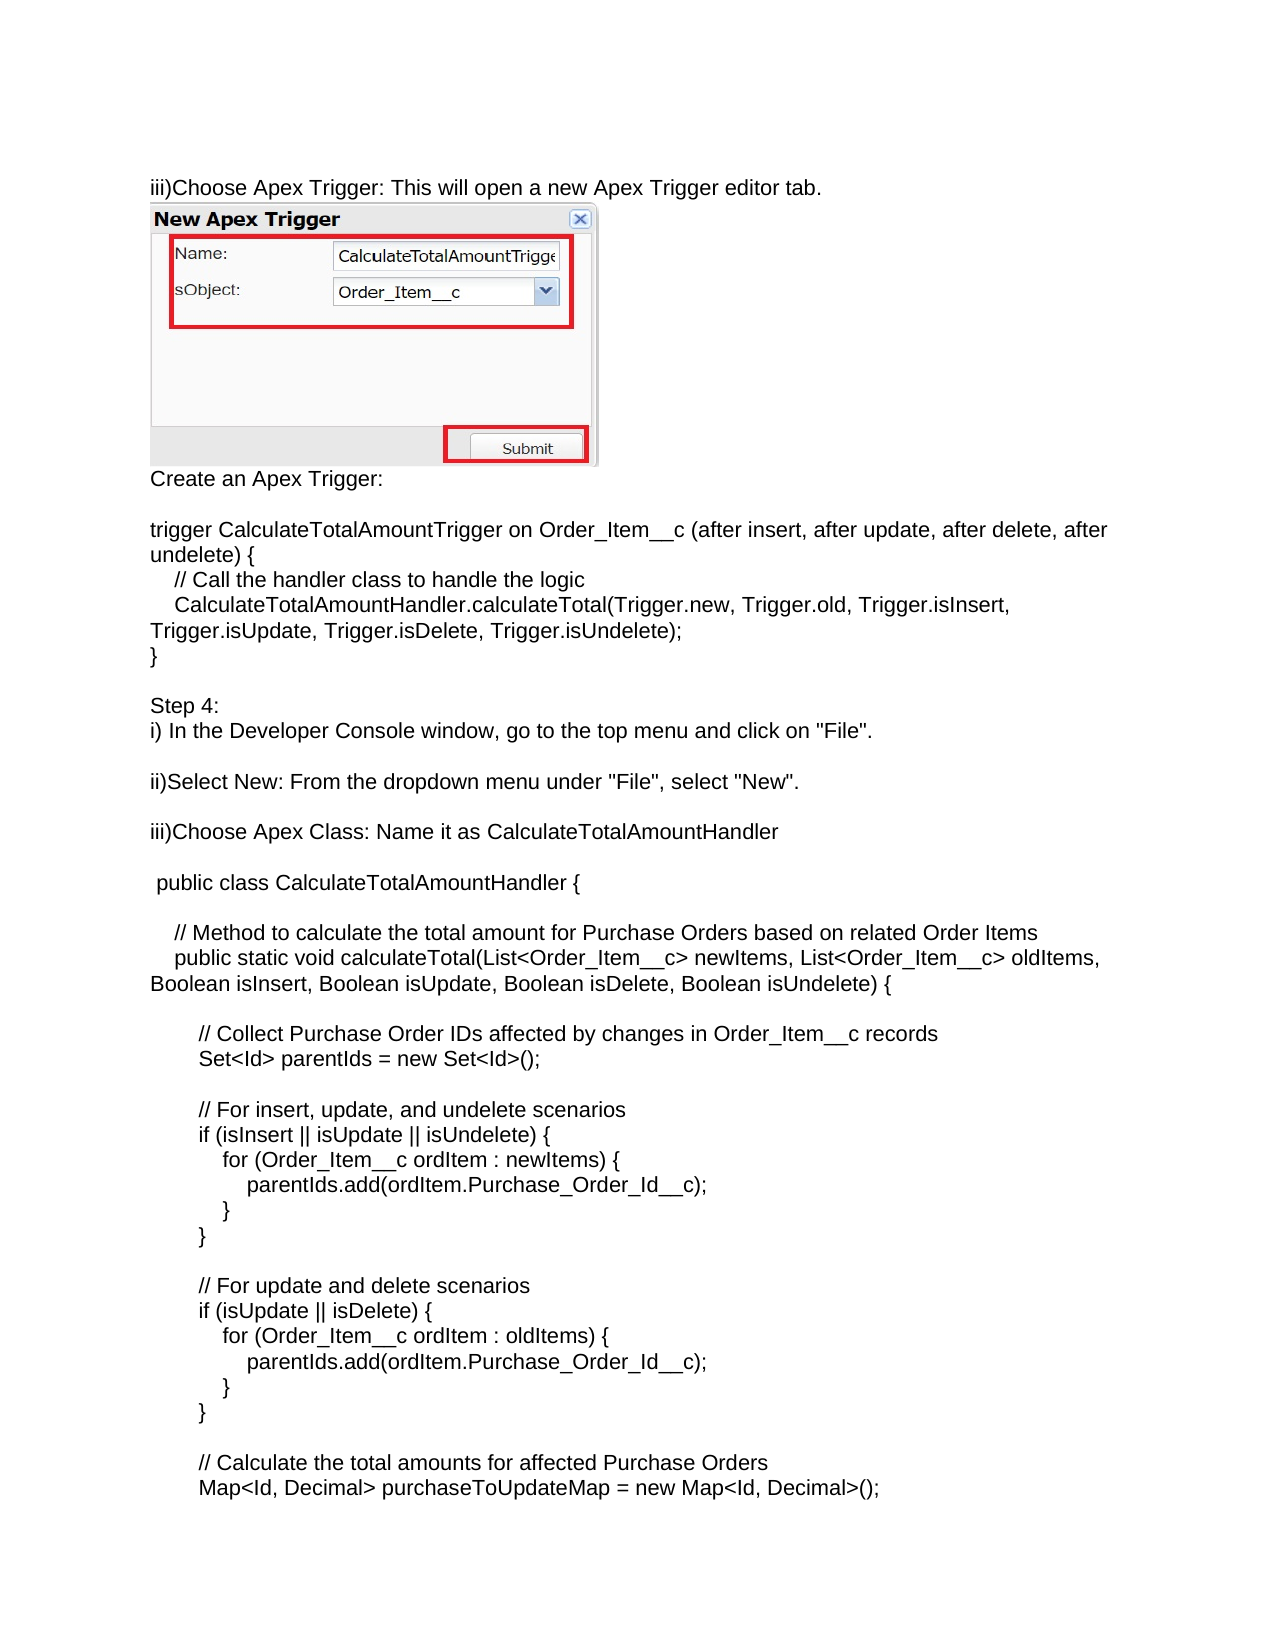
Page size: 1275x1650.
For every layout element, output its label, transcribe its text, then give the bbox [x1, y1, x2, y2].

text if (isInsert || isUpdate || isUndelete) { [150, 1122, 1125, 1147]
text ii)Select New: From the dropdown menu under "File", select "New". [150, 769, 1125, 794]
text // For insert, update, and undelete scenarios [150, 1096, 1125, 1122]
text Create an Apex Trigger: [150, 466, 1125, 491]
text } [150, 1222, 1125, 1248]
text Set<Id> parentIds = new Set<Id>(); [150, 1046, 1125, 1071]
text public static void calculateTotal(List<Order_Item__c> newItems, List<Order_Item__c> oldItems, Boolean isInsert, Boolean isUpdate, Boolean isDelete, Boolean isUndelete) { [150, 945, 1125, 996]
text if (isUpdate || isDelete) { [150, 1298, 1125, 1323]
text // Method to calculate the total amount for Purchase Orders based on related Order Items [150, 920, 1125, 945]
text // Call the handler class to handle the logic [150, 567, 1125, 592]
text for (Order_Item__c ordItem : oldItems) { [150, 1323, 1125, 1348]
text i) In the Developer Console window, go to the top menu and click on "File". [150, 718, 1125, 743]
picture [150, 200, 599, 467]
text CalculateTotalAmountHandler.calculateTotal(Trigger.new, Trigger.old, Trigger.isInsert, Trigger.isUpdate, Trigger.isDelete, Trigger.isUndelete); [150, 592, 1125, 643]
text Map<Id, Decimal> purchaseToUpdateMap = new Map<Id, Decimal>(); [150, 1474, 1125, 1500]
text iii)Choose Apex Class: Name it as CalculateTotalAmountHandler [150, 819, 1125, 844]
text public class CalculateTotalAmountHandler { [150, 869, 1125, 895]
text // For update and delete scenarios [150, 1273, 1125, 1298]
text } [150, 1374, 1125, 1399]
text trigger CalculateTotalAmountTrigger on Order_Item__c (after insert, after update, after delete, after undelete) { [150, 517, 1125, 567]
text // Calculate the total amounts for affected Purchase Orders [150, 1449, 1125, 1474]
text // Collect Purchase Order IDs affected by changes in Order_Item__c records [150, 1021, 1125, 1046]
text for (Order_Item__c ordItem : newItems) { [150, 1147, 1125, 1172]
text } [150, 1399, 1125, 1424]
text } [150, 1197, 1125, 1222]
text iii)Choose Apex Trigger: This will open a new Apex Trigger editor tab. [150, 175, 1125, 200]
text parentIds.add(ordItem.Purchase_Order_Id__c); [150, 1348, 1125, 1374]
text } [150, 643, 1125, 668]
text Step 4: [150, 693, 1125, 718]
text parentIds.add(ordItem.Purchase_Order_Id__c); [150, 1172, 1125, 1197]
